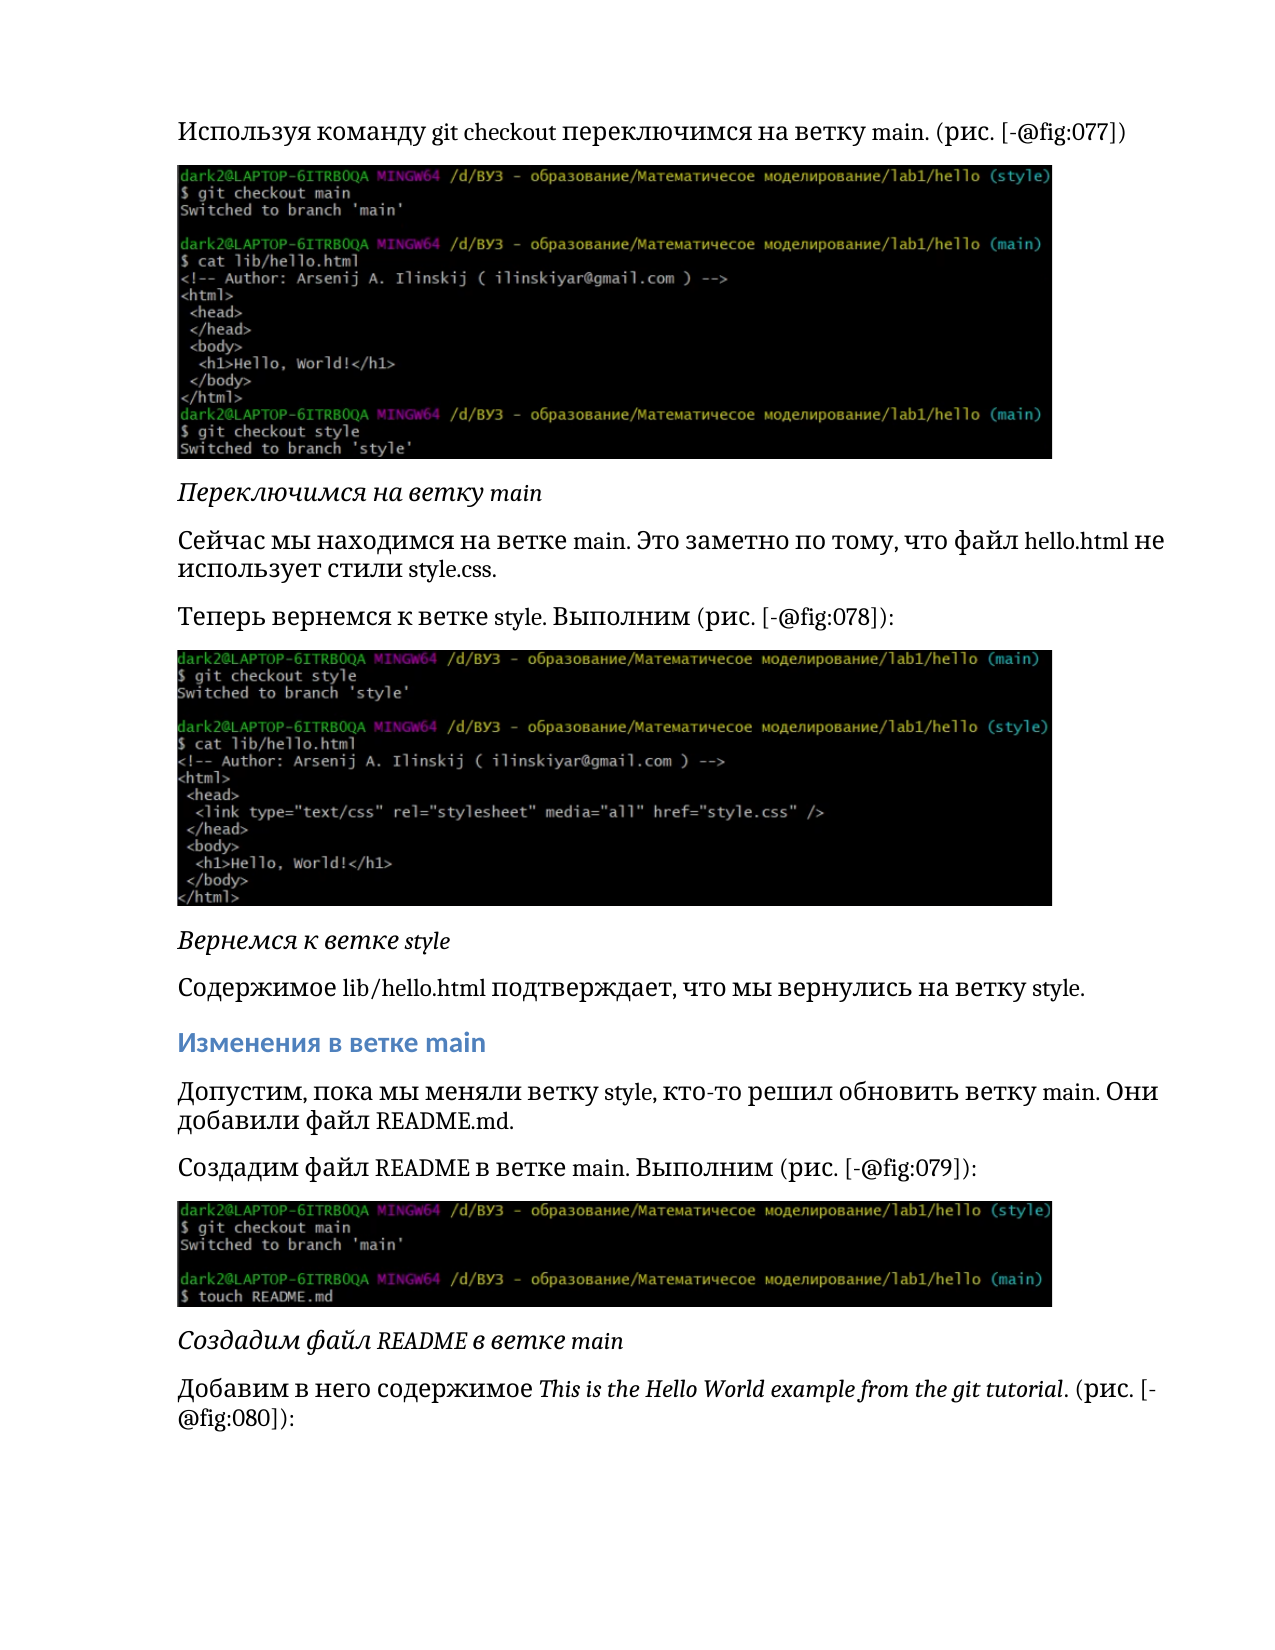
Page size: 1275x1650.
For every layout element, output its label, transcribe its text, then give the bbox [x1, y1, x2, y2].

text Создадим файл README в ветке main. Выполним (рис. [-@fig:079]): [177, 1154, 1186, 1183]
text Переключимся на ветку main [177, 479, 1186, 508]
text Используя команду git checkout переключимся на ветку main. (рис. [-@fig:077]) [177, 118, 1186, 147]
picture [177, 650, 1053, 906]
text Добавим в него содержимое This is the Hello World example from the git tutorial. (рис. [-@fig:080]): [177, 1375, 1186, 1432]
text Теперь вернемся к ветке style. Выполним (рис. [-@fig:078]): [177, 603, 1186, 632]
text Сейчас мы находимся на ветке main. Это заметно по тому, что файл hello.html не использует стили style.css. [177, 527, 1186, 584]
picture [177, 1201, 1053, 1307]
subtitle Изменения в ветке main [177, 1024, 1186, 1059]
picture [177, 165, 1053, 459]
text Допустим, пока мы меняли ветку style, кто-то решил обновить ветку main. Они добавили файл README.md. [177, 1078, 1186, 1136]
text Содержимое lib/hello.html подтверждает, что мы вернулись на ветку style. [177, 974, 1186, 1003]
text Создадим файл README в ветке main [177, 1327, 1186, 1356]
text Вернемся к ветке style [177, 927, 1186, 955]
